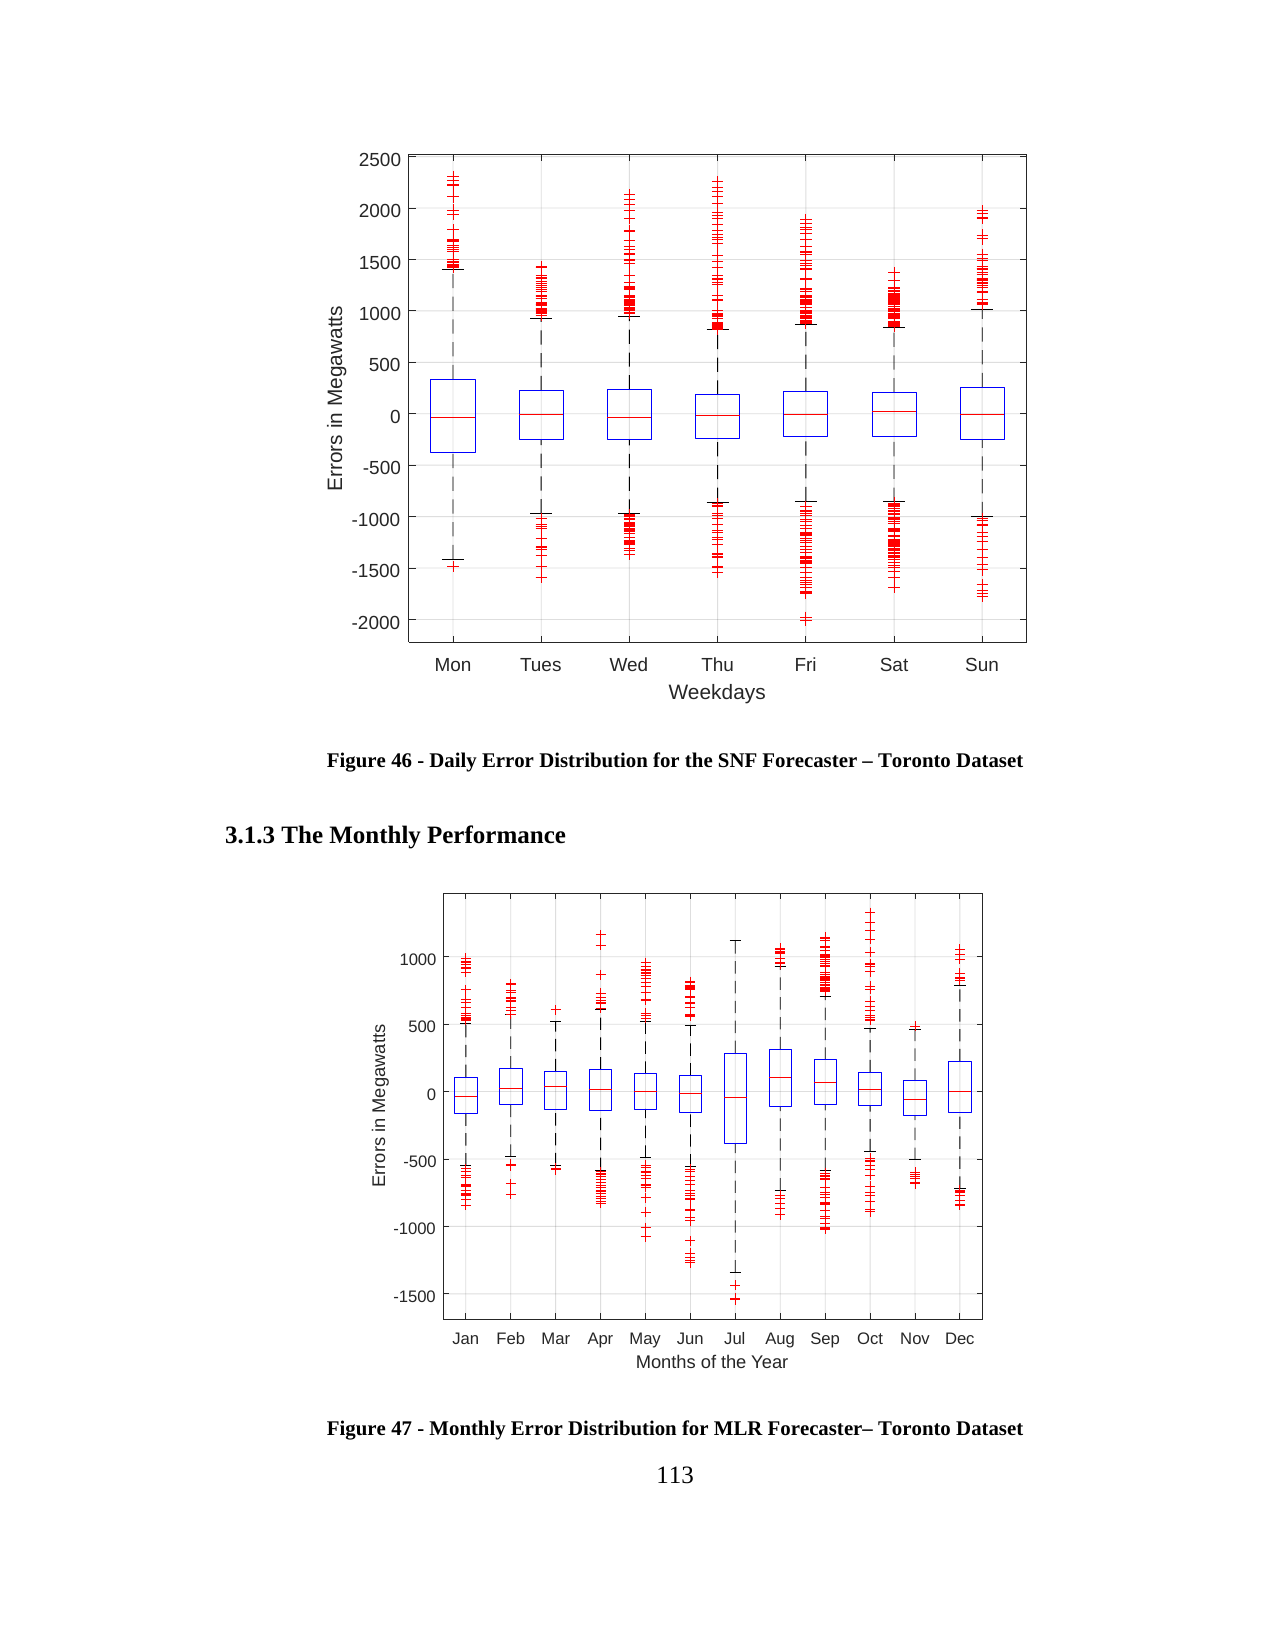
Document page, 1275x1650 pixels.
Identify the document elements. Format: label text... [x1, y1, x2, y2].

subtitle 3.1.3 The Monthly Performance [225, 821, 1125, 849]
text Figure 47 - Monthly Error Distribution for MLR Forecaster– Toronto Dataset [225, 1416, 1125, 1440]
text Figure 46 - Daily Error Distribution for the SNF Forecaster – Toronto Dataset [225, 747, 1125, 772]
